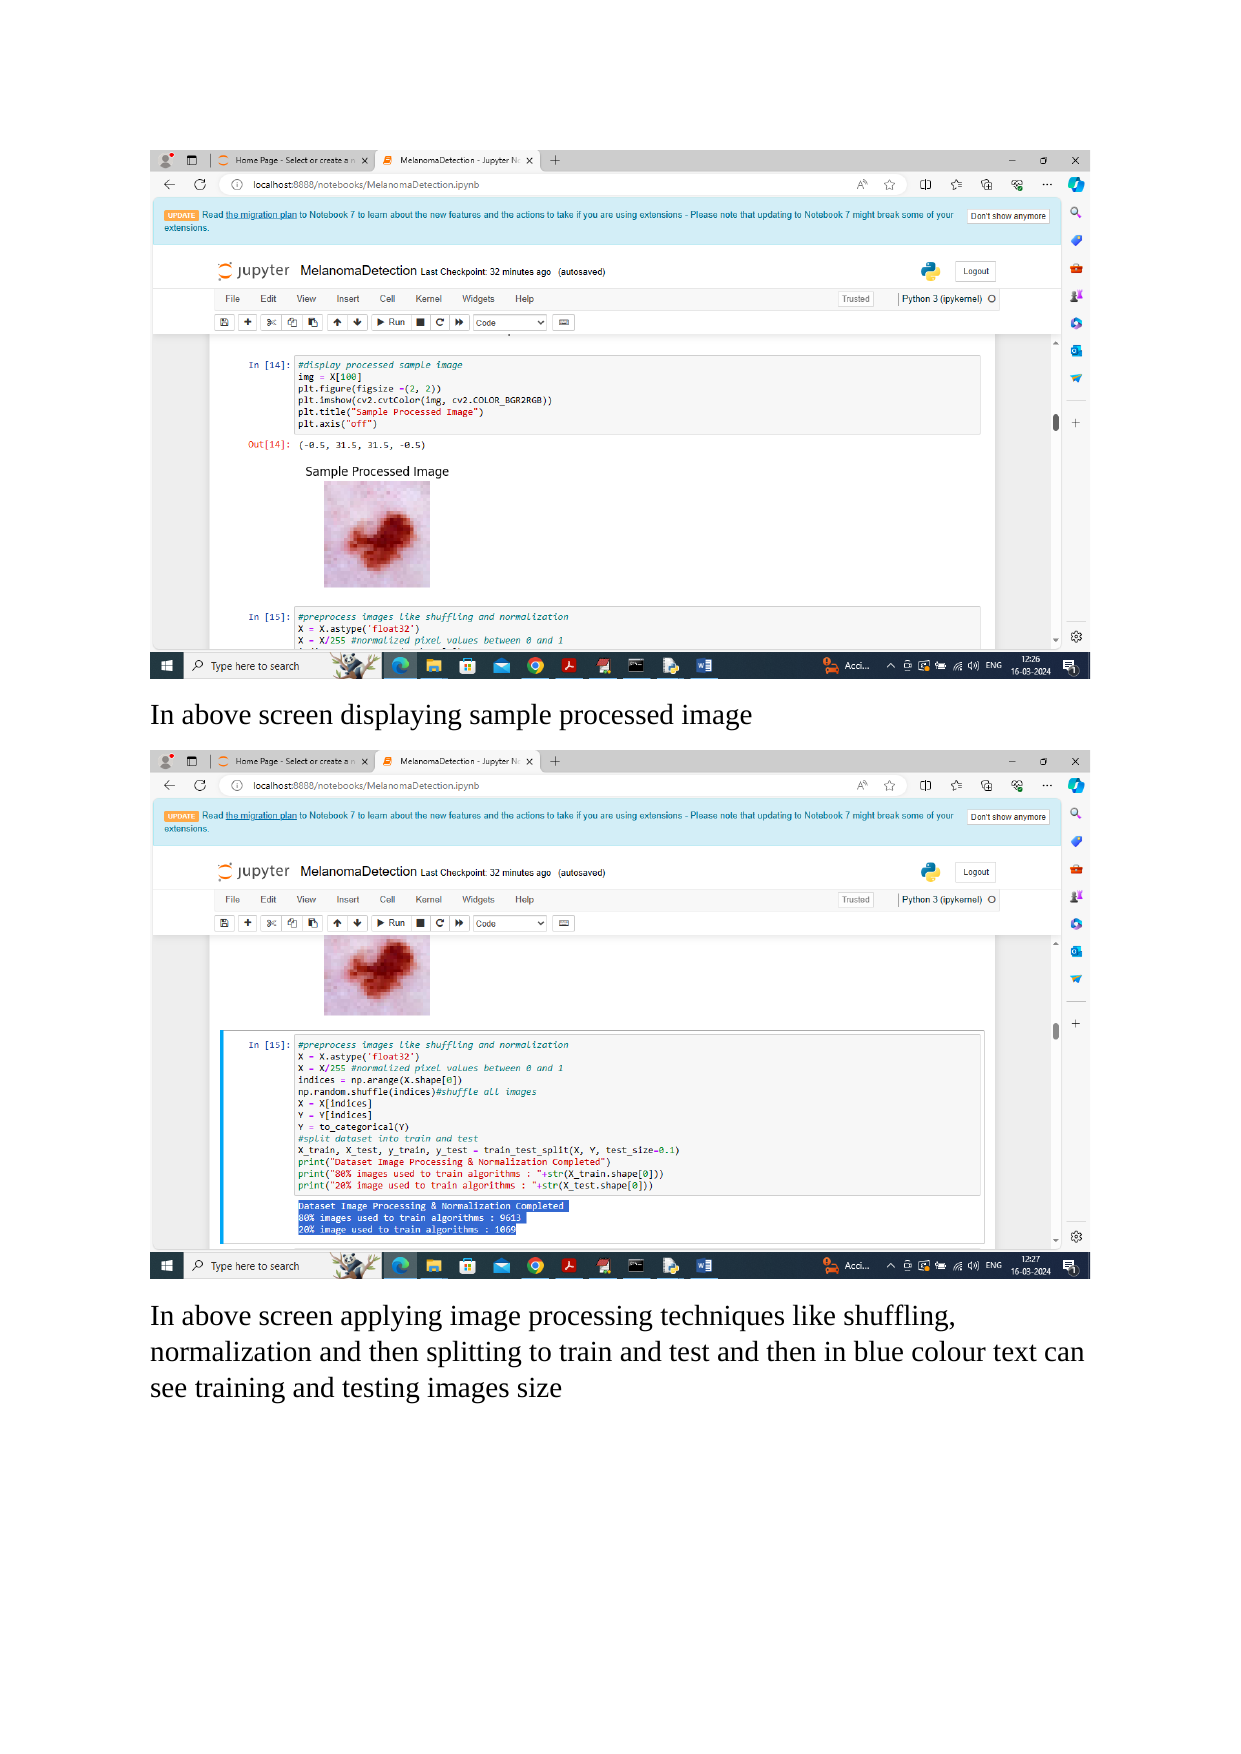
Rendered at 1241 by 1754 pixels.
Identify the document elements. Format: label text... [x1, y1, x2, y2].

picture [150, 750, 1091, 1279]
picture [150, 150, 1091, 679]
text In above screen applying image processing techniques like shuffling, normalization and then splitting to train and test and then in blue colour text can see training and testing images size [150, 1298, 1090, 1404]
text In above screen displaying sample processed image [150, 697, 1090, 731]
